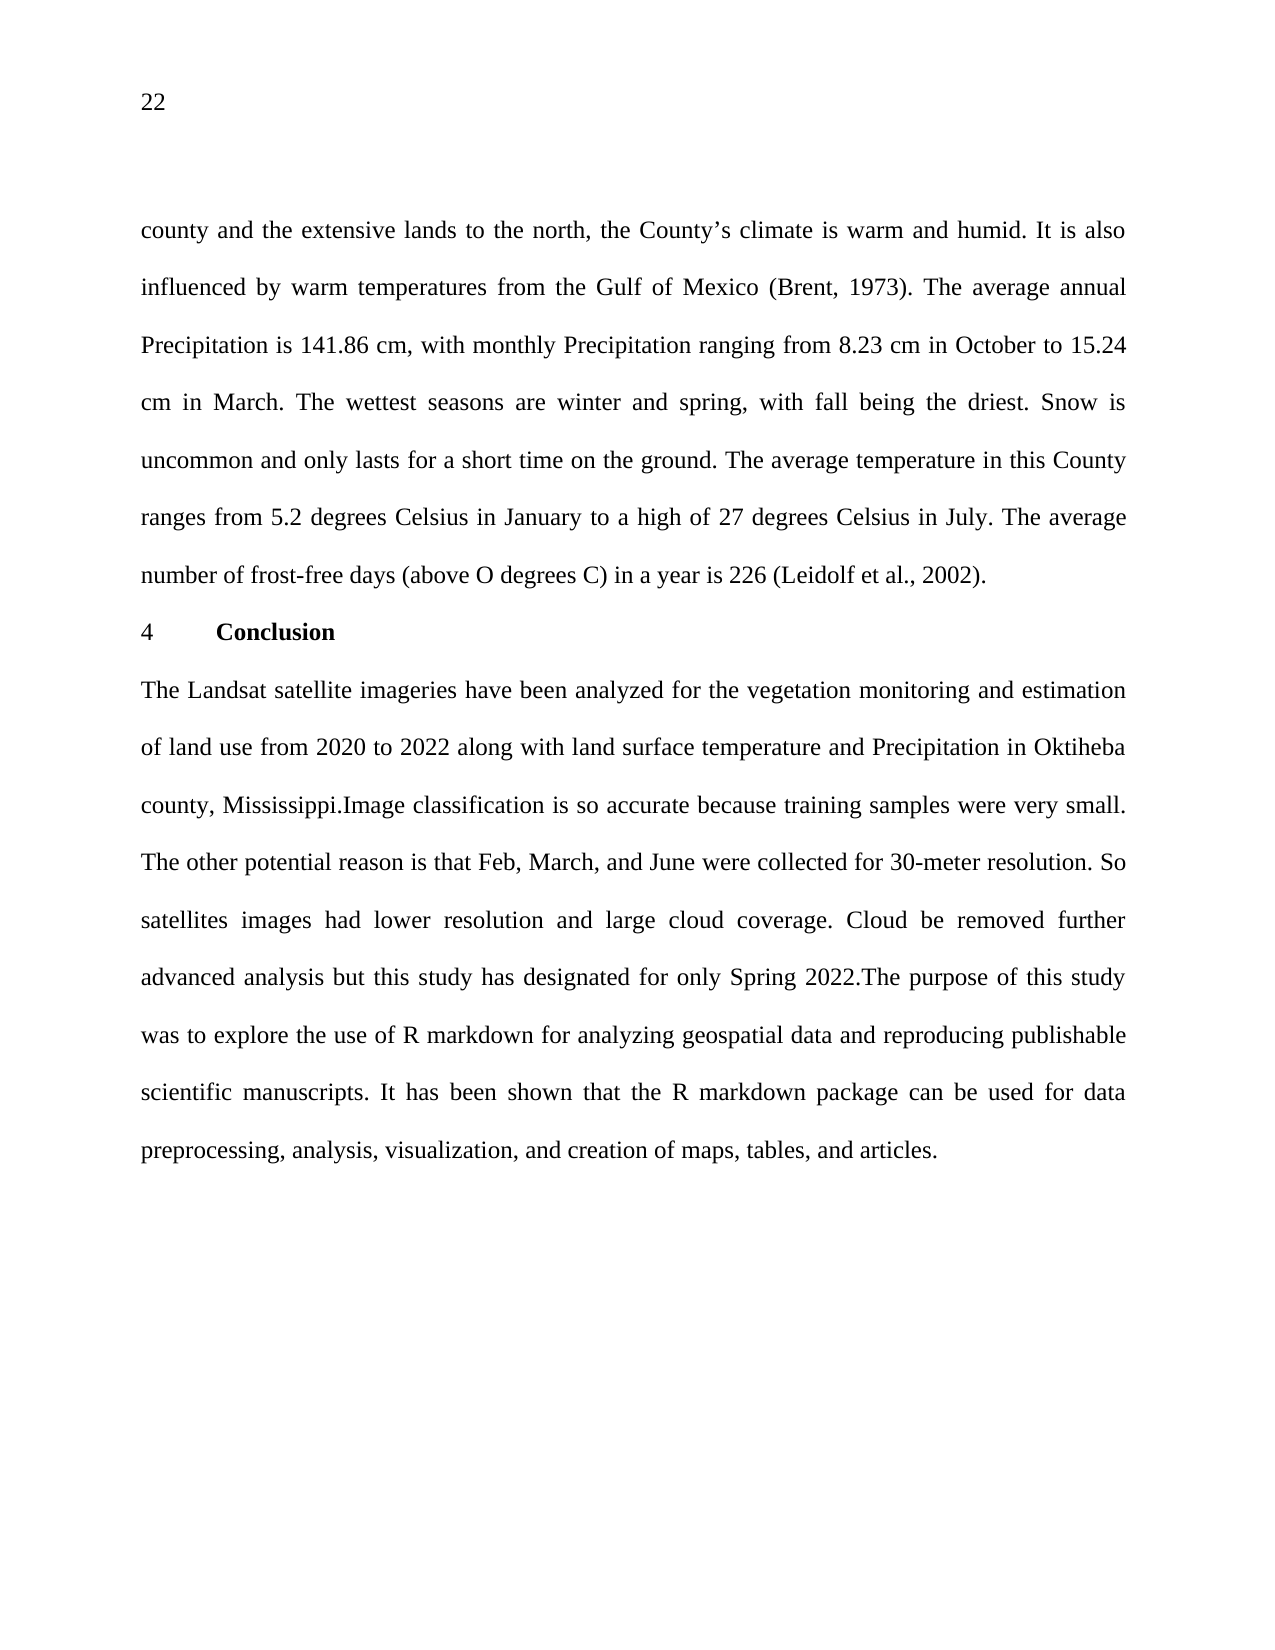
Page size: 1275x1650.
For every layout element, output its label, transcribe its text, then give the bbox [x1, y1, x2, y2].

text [141, 215, 1127, 589]
text The Landsat satellite imageries have been analyzed for the vegetation monitoring and estimation of land use from 2020 to 2022 along with land surface temperature and Precipitation in Oktiheba county, Mississippi.Image classification is so accurate because training samples were very small. The other potential reason is that Feb, March, and June were collected for 30-meter resolution. So satellites images had lower resolution and large cloud coverage. Cloud be removed further advanced analysis but this study has designated for only Spring 2022.The purpose of this study was to explore the use of R markdown for analyzing geospatial data and reproducing publishable scientific manuscripts. It has been shown that the R markdown package can be used for data preprocessing, analysis, visualization, and creation of maps, tables, and articles. [141, 675, 1127, 1164]
text 4 Conclusion [141, 617, 1127, 646]
